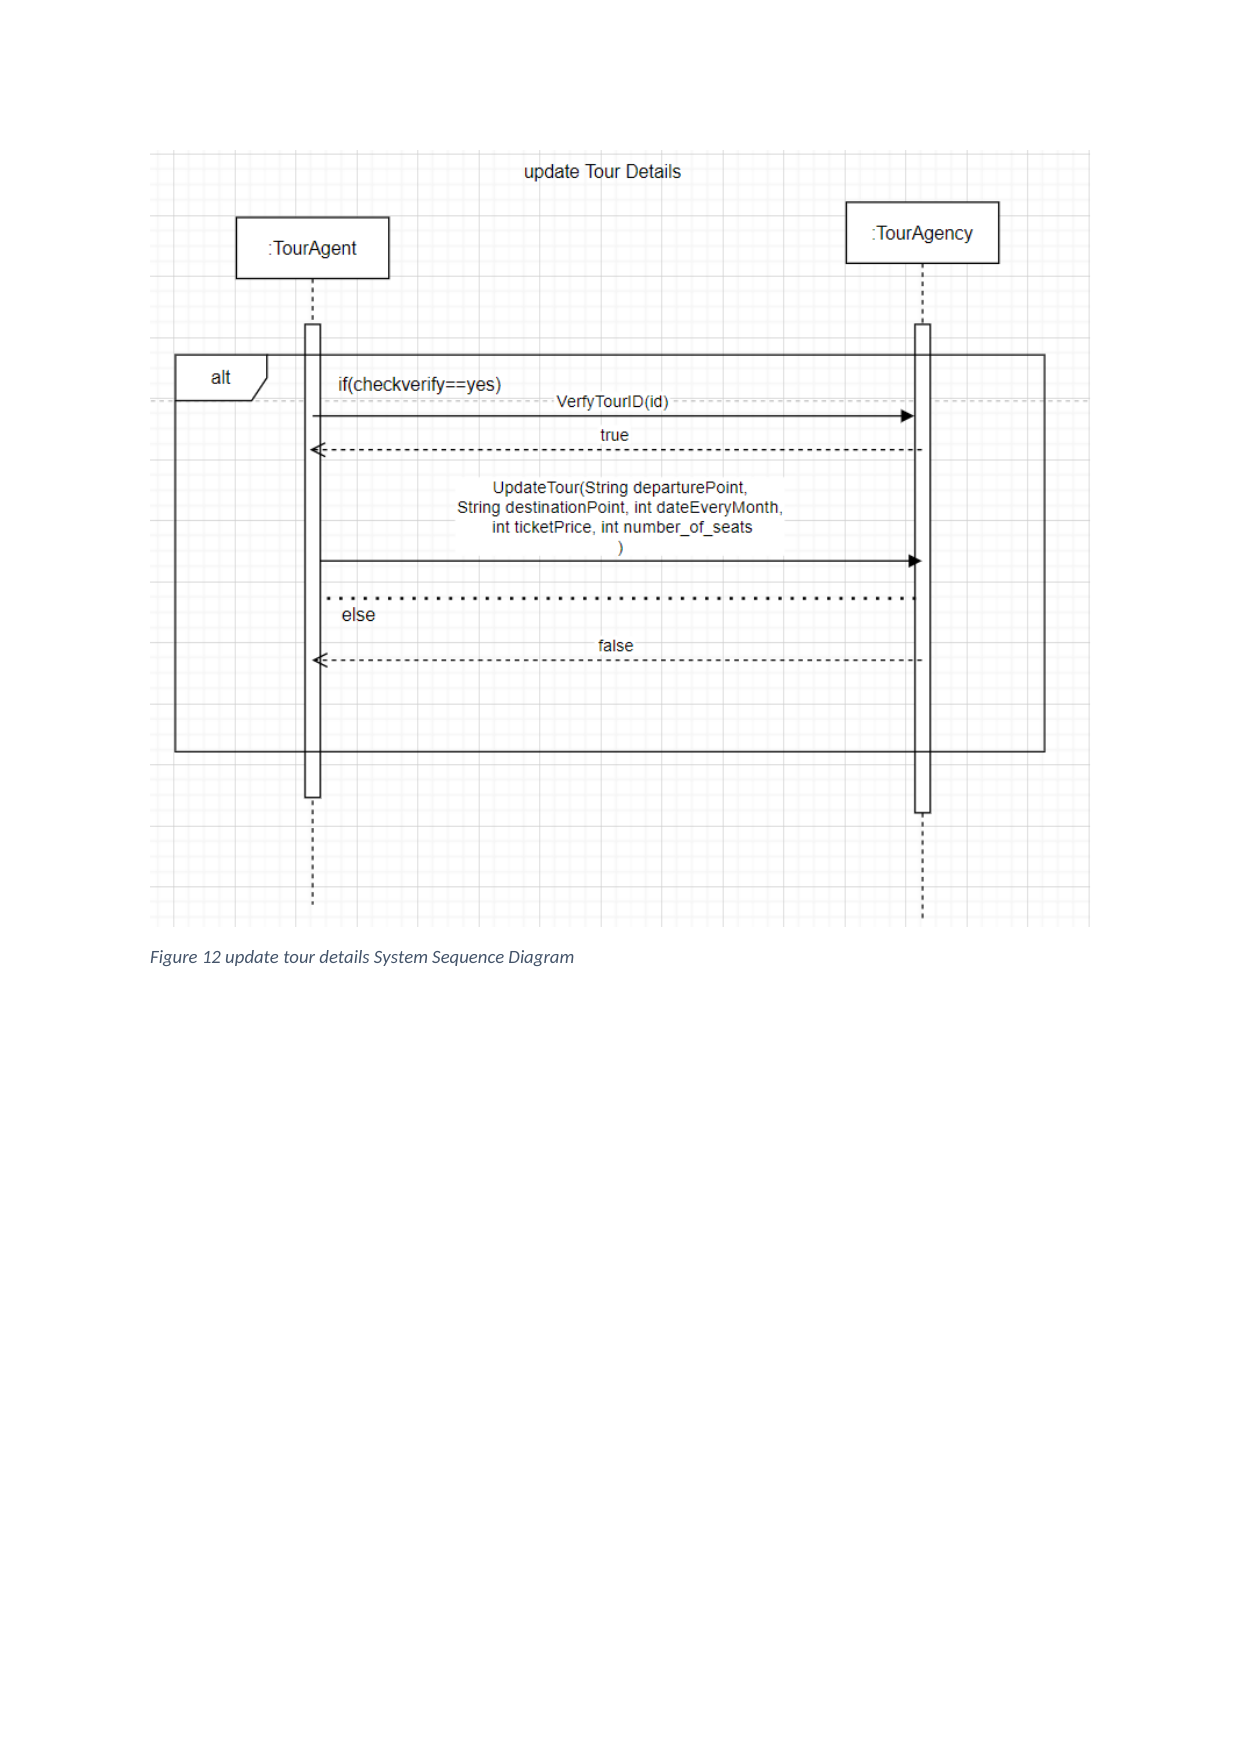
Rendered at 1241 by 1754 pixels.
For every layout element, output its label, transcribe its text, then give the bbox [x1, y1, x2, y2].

picture [150, 150, 1091, 927]
